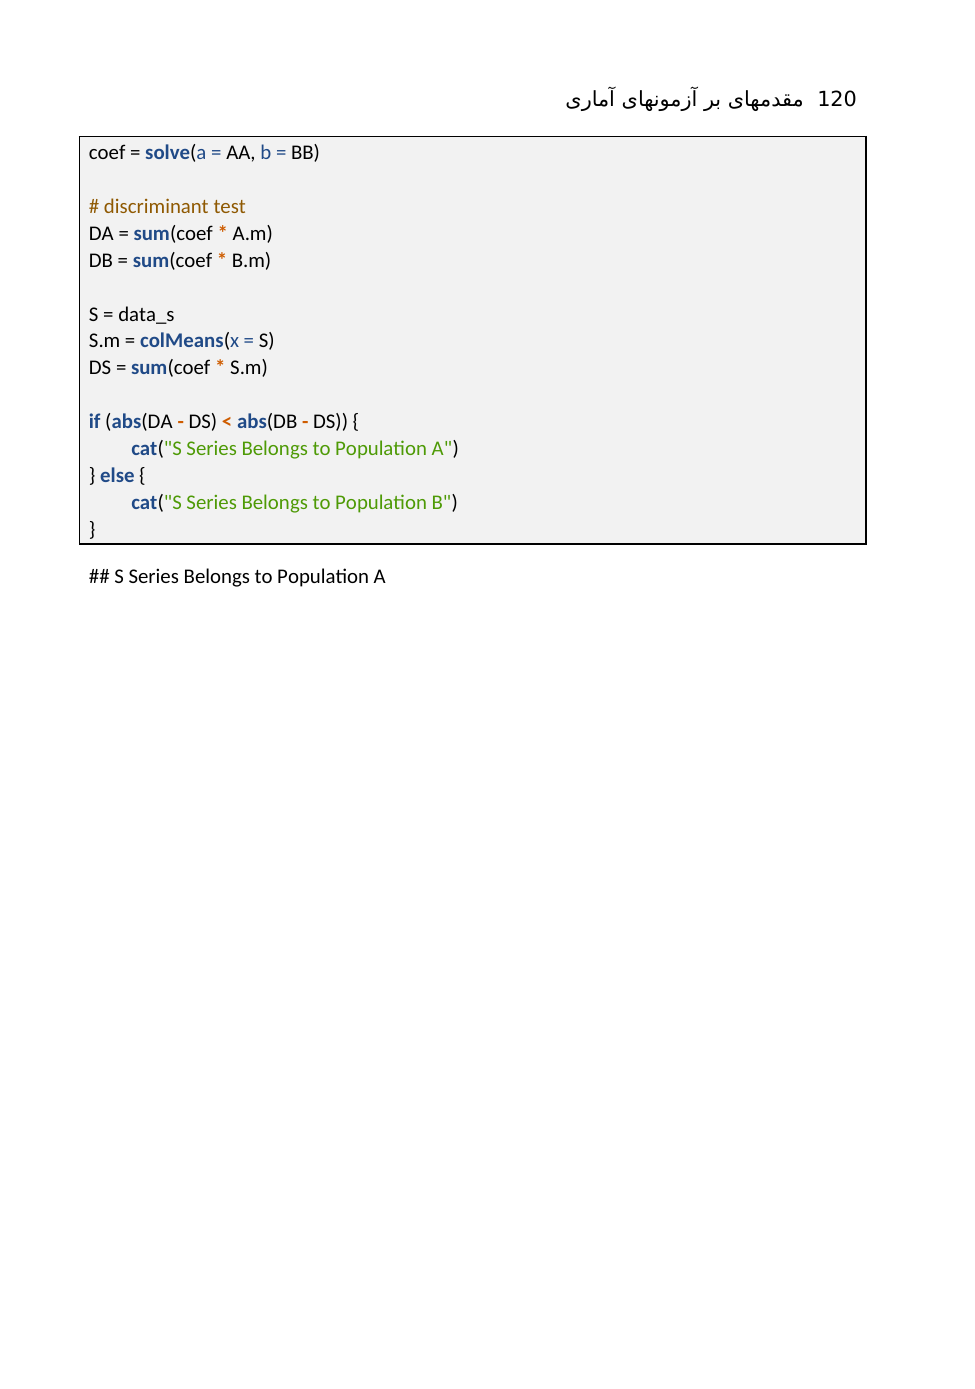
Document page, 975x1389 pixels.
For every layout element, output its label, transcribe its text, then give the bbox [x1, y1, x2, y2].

text coef = solve(a = AA, b = BB) # discriminant test DA = sum(coef * A.m) DB = sum(coef * B.m) S = data_s S.m = colMeans(x = S) DS = sum(coef * S.m) if (abs(DA - DS) < abs(DB - DS)) { cat("S Series Belongs to Population A") } else { cat("S Series Belongs to Population B") } [80, 137, 865, 543]
text ## S Series Belongs to Population A [89, 563, 857, 588]
